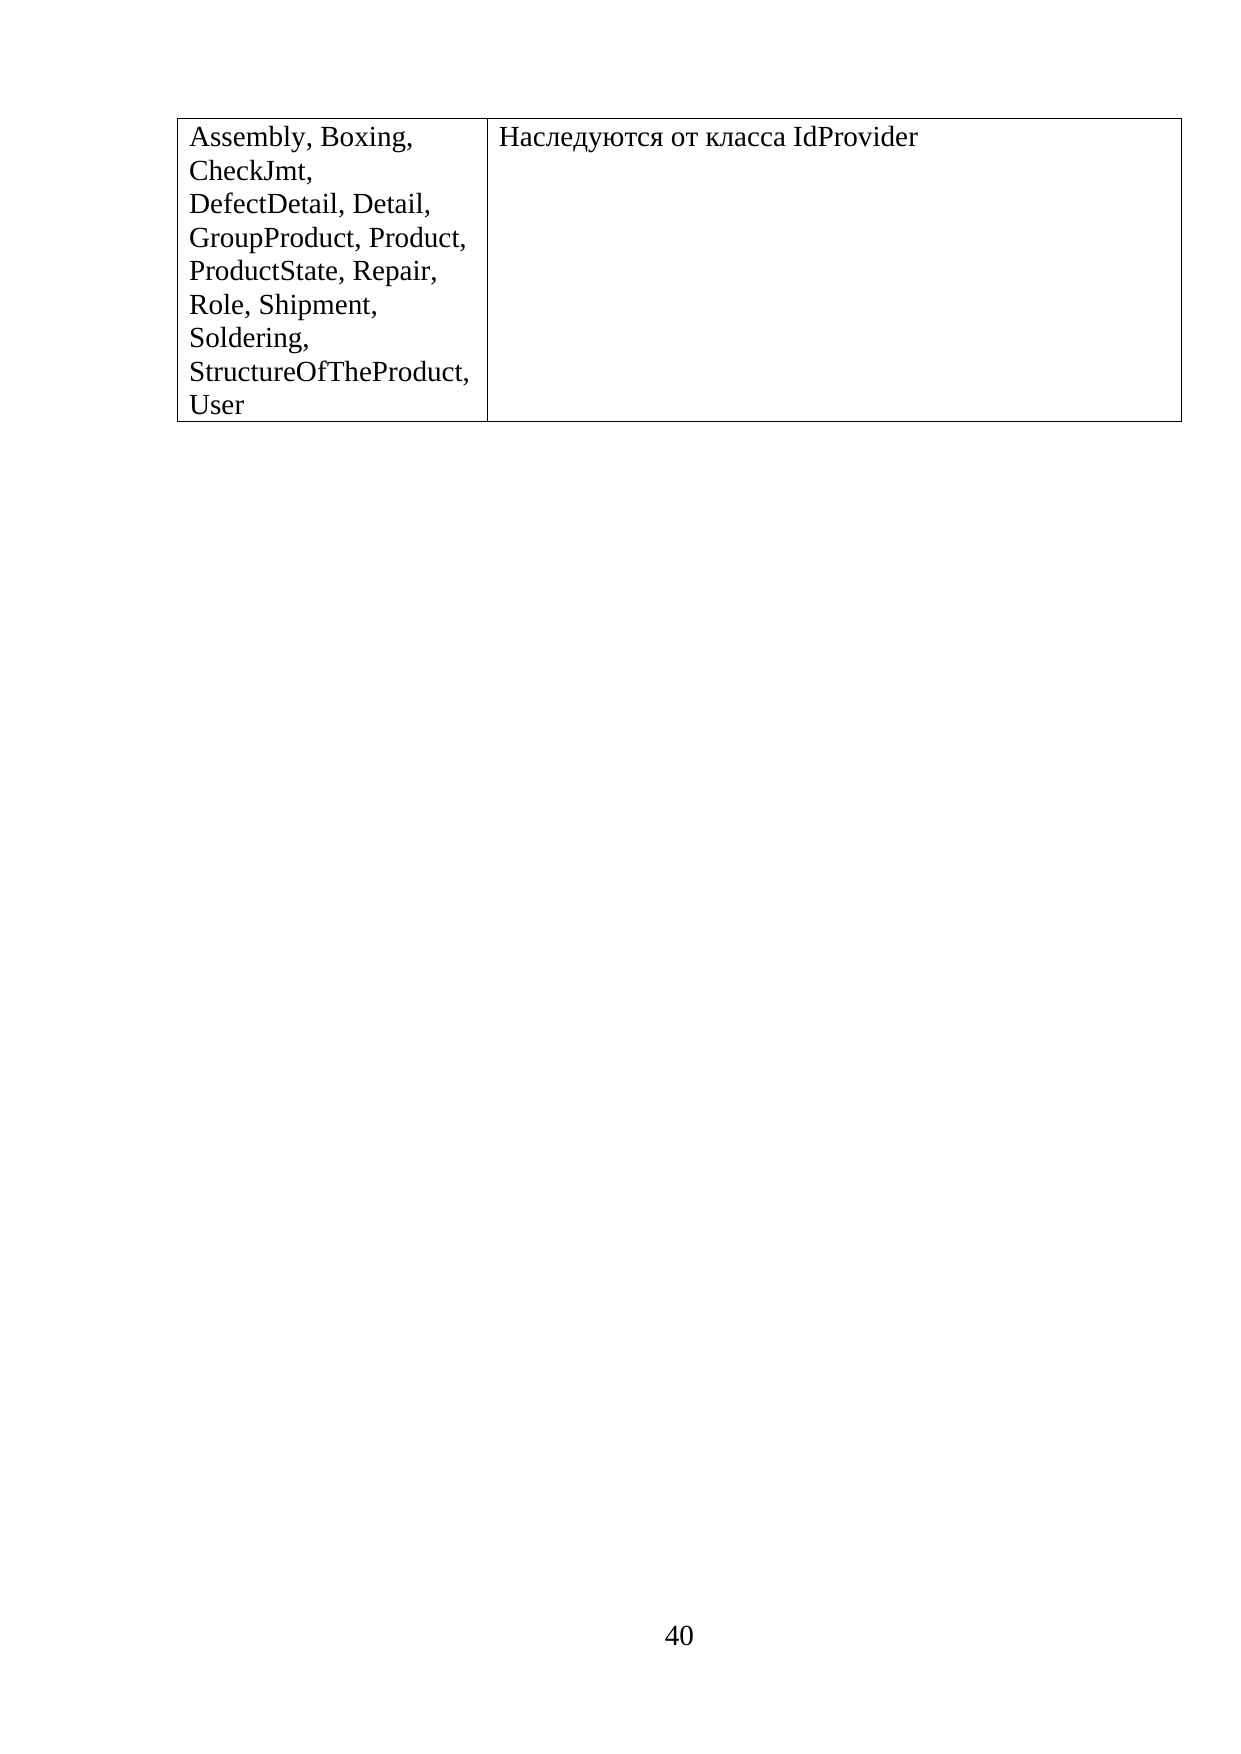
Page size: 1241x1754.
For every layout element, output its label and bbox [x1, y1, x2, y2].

table_cell [178, 119, 487, 421]
table_cell [488, 119, 1181, 421]
